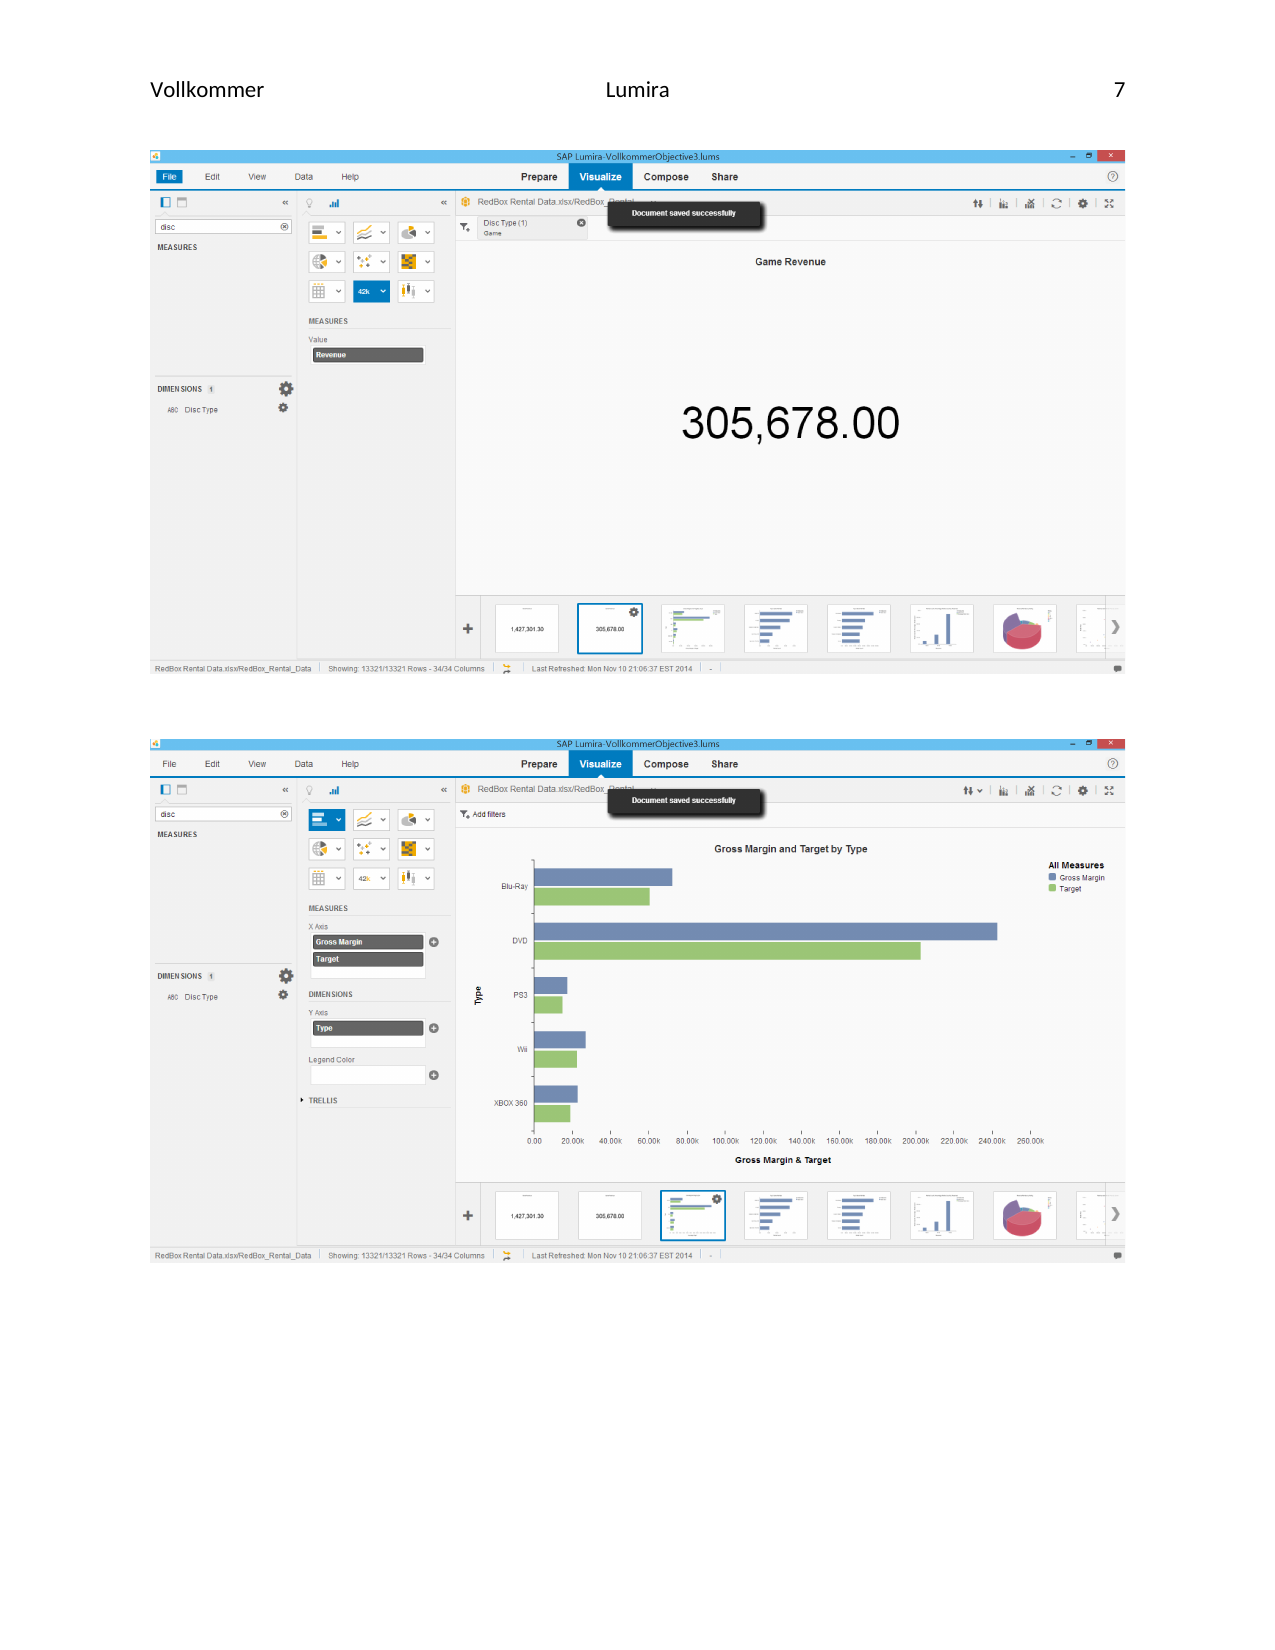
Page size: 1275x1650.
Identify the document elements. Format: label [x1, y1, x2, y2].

picture [150, 150, 1125, 674]
picture [150, 739, 1125, 1263]
